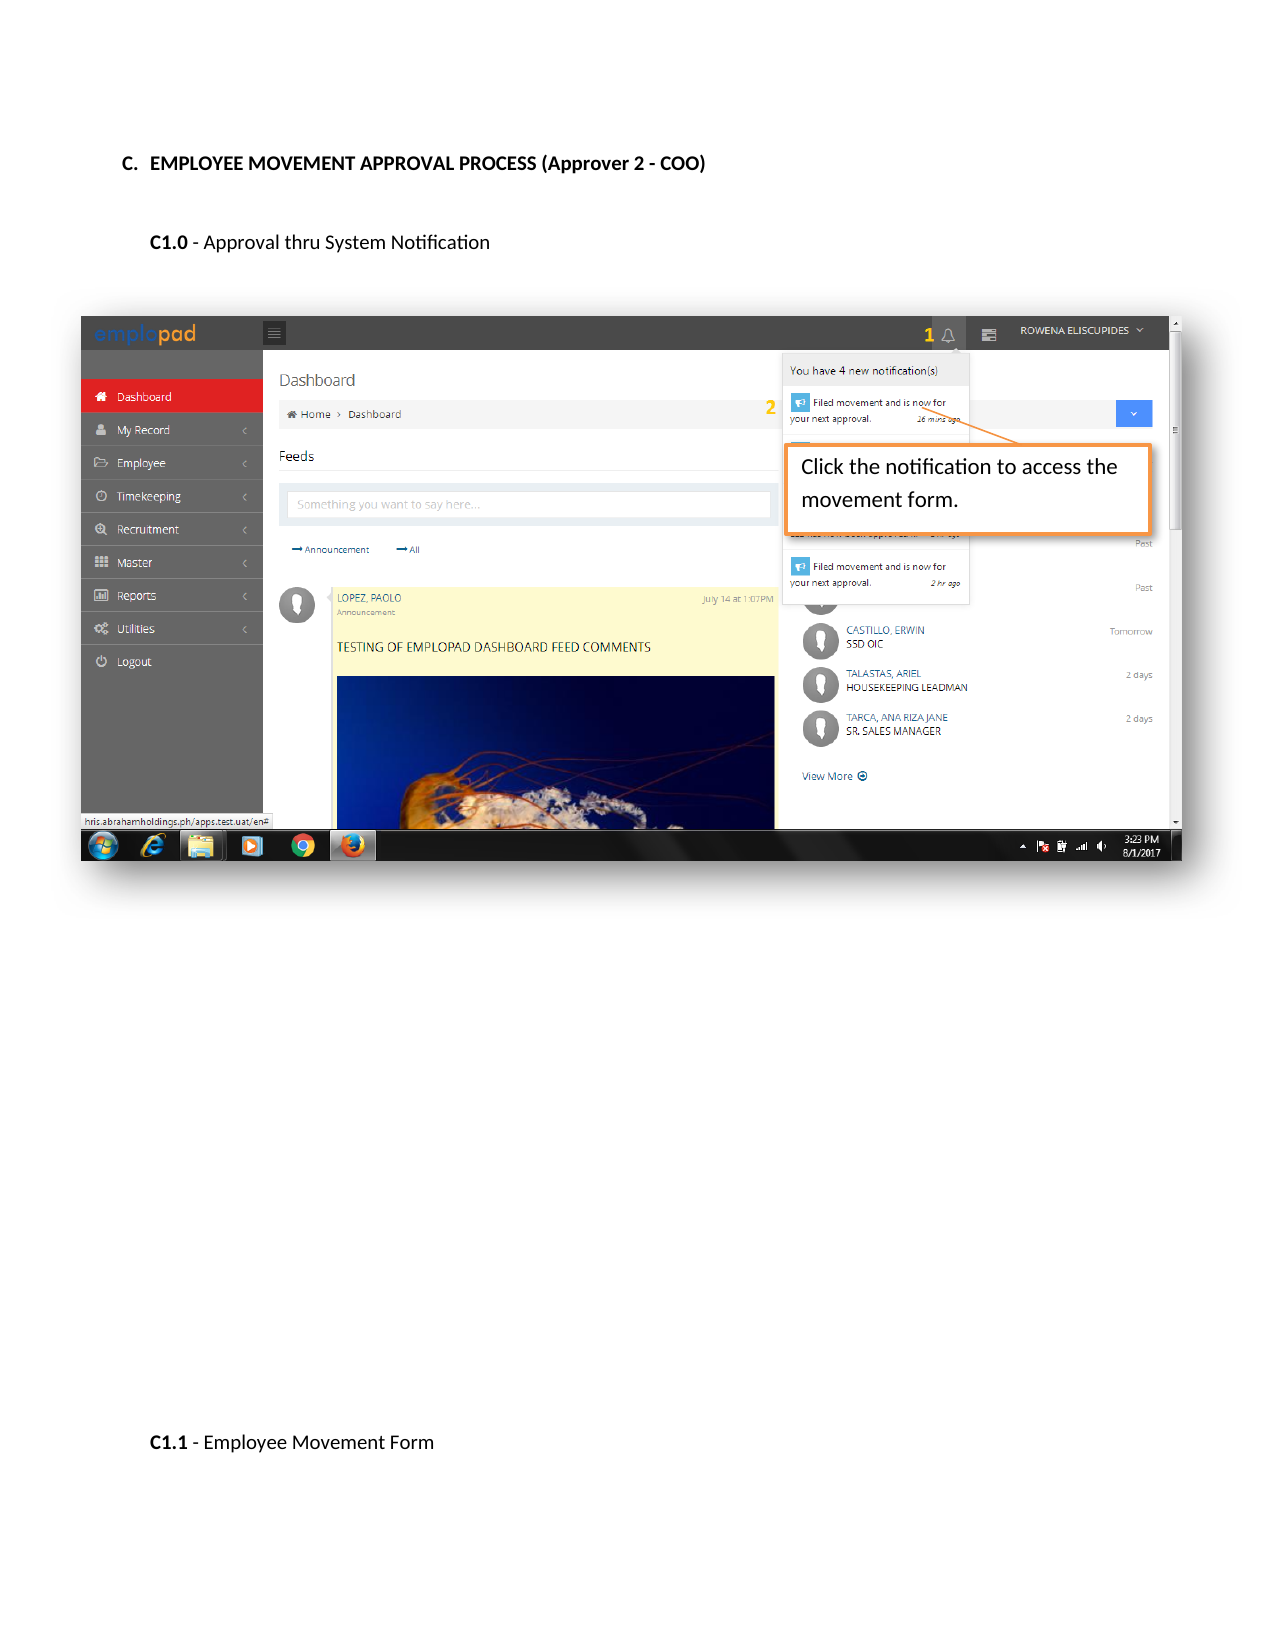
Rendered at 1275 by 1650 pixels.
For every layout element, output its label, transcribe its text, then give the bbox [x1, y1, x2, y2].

list EMPLOYEE MOVEMENT APPROVAL PROCESS (Approver 2 - COO) [122, 150, 1125, 175]
text C1.1 - Employee Movement Form [150, 1429, 1125, 1454]
text C1.0 - Approval thru System Notification [150, 229, 1125, 254]
picture [81, 316, 1182, 861]
